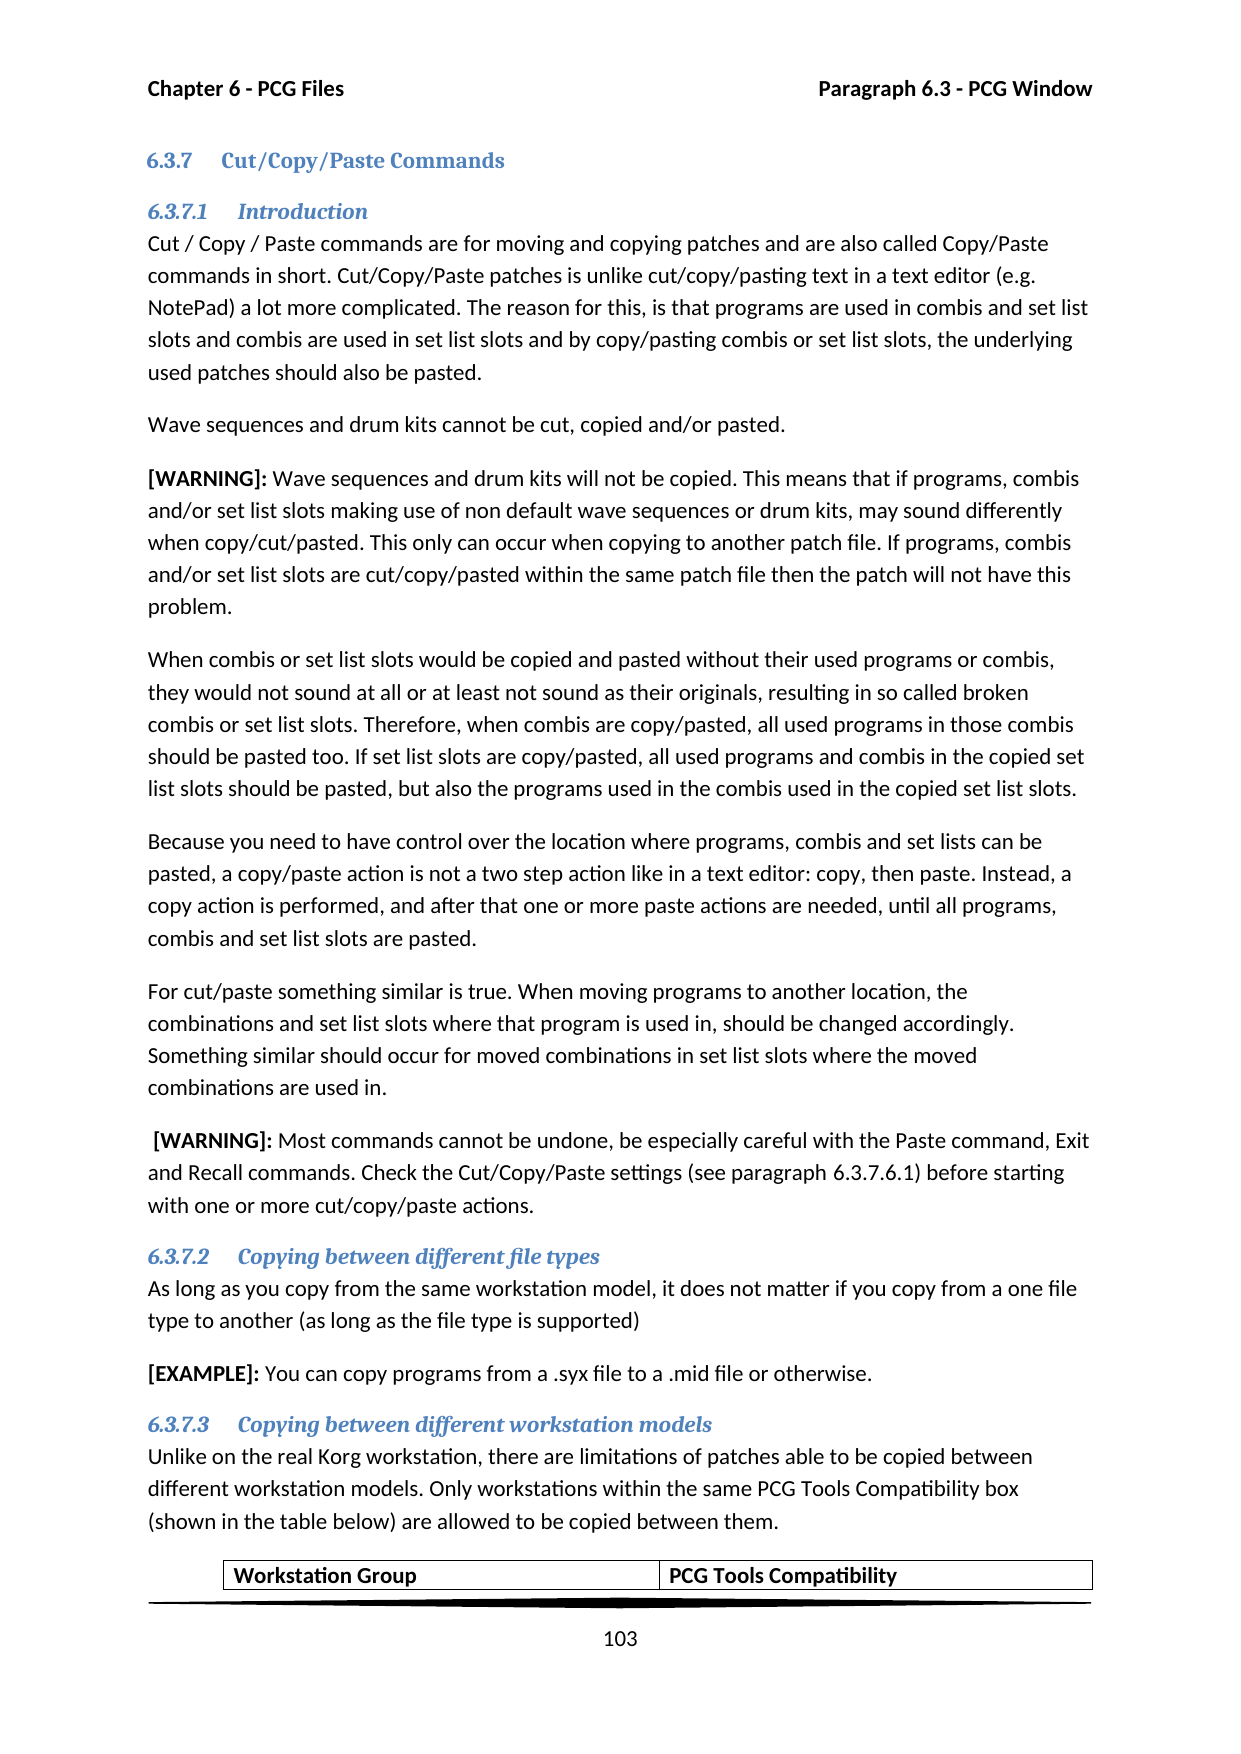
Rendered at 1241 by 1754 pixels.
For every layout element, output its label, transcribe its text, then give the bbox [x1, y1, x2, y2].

text Unlike on the real Korg workstation, there are limitations of patches able to be copied between different workstation models. Only workstations within the same PCG Tools Compatibility box (shown in the table below) are allowed to be copied between them. [148, 1442, 1093, 1535]
text For cut/paste something similar is true. When moving programs to another location, the combinations and set list slots where that program is used in, should be changed accordingly. Something similar should occur for moved combinations in set list slots where the moved combinations are used in. [148, 977, 1093, 1101]
subtitle Cut/Copy/Paste Commands [146, 148, 1093, 174]
subtitle Copying between different file types [148, 1244, 1093, 1270]
text Wave sequences and drum kits cannot be cut, copied and/or pasted. [148, 411, 1093, 439]
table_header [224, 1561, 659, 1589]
text [WARNING]: Wave sequences and drum kits will not be copied. This means that if programs, combis and/or set list slots making use of non default wave sequences or drum kits, may sound differently when copy/cut/pasted. This only can occur when copying to another patch file. If programs, combis and/or set list slots are cut/copy/pasted within the same patch file then the patch will not have this problem. [148, 464, 1093, 620]
text When combis or set list slots would be copied and pasted without their used programs or combis, they would not sound at all or at least not sound as their originals, resulting in so called broken combis or set list slots. Therefore, when combis are copy/pasted, all used programs in those combis should be pasted too. If set list slots are copy/pasted, all used programs and combis in the copied set list slots should be pasted, but also the programs used in the combis used in the copied set list slots. [148, 645, 1093, 802]
text [EXAMPLE]: You can copy programs from a .syx file to a .mid file or otherwise. [148, 1359, 1093, 1387]
text As long as you copy from the same workstation model, it does not matter if you copy from a one file type to another (as long as the file type is supported) [148, 1274, 1093, 1334]
text Because you need to have control over the location where programs, combis and set lists can be pasted, a copy/paste action is not a two step action like in a text editor: copy, then paste. Instead, a copy action is performed, and after that one or more paste actions are needed, until all programs, combis and set list slots are pasted. [148, 827, 1093, 952]
subtitle Introduction [148, 199, 1093, 225]
text [WARNING]: Most commands cannot be undone, be especially careful with the Paste command, Exit and Recall commands. Check the Cut/Copy/Paste settings (see paragraph 7.3.7.6.1) before starting with one or more cut/copy/paste actions. [148, 1126, 1093, 1219]
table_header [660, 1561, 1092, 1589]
subtitle Copying between different workstation models [148, 1412, 1093, 1438]
text Cut / Copy / Paste commands are for moving and copying patches and are also called Copy/Paste commands in short. Cut/Copy/Paste patches is unlike cut/copy/pasting text in a text editor (e.g. NotePad) a lot more complicated. The reason for this, is that programs are used in combis and set list slots and combis are used in set list slots and by copy/pasting combis or set list slots, the underlying used patches should also be pasted. [148, 229, 1093, 386]
